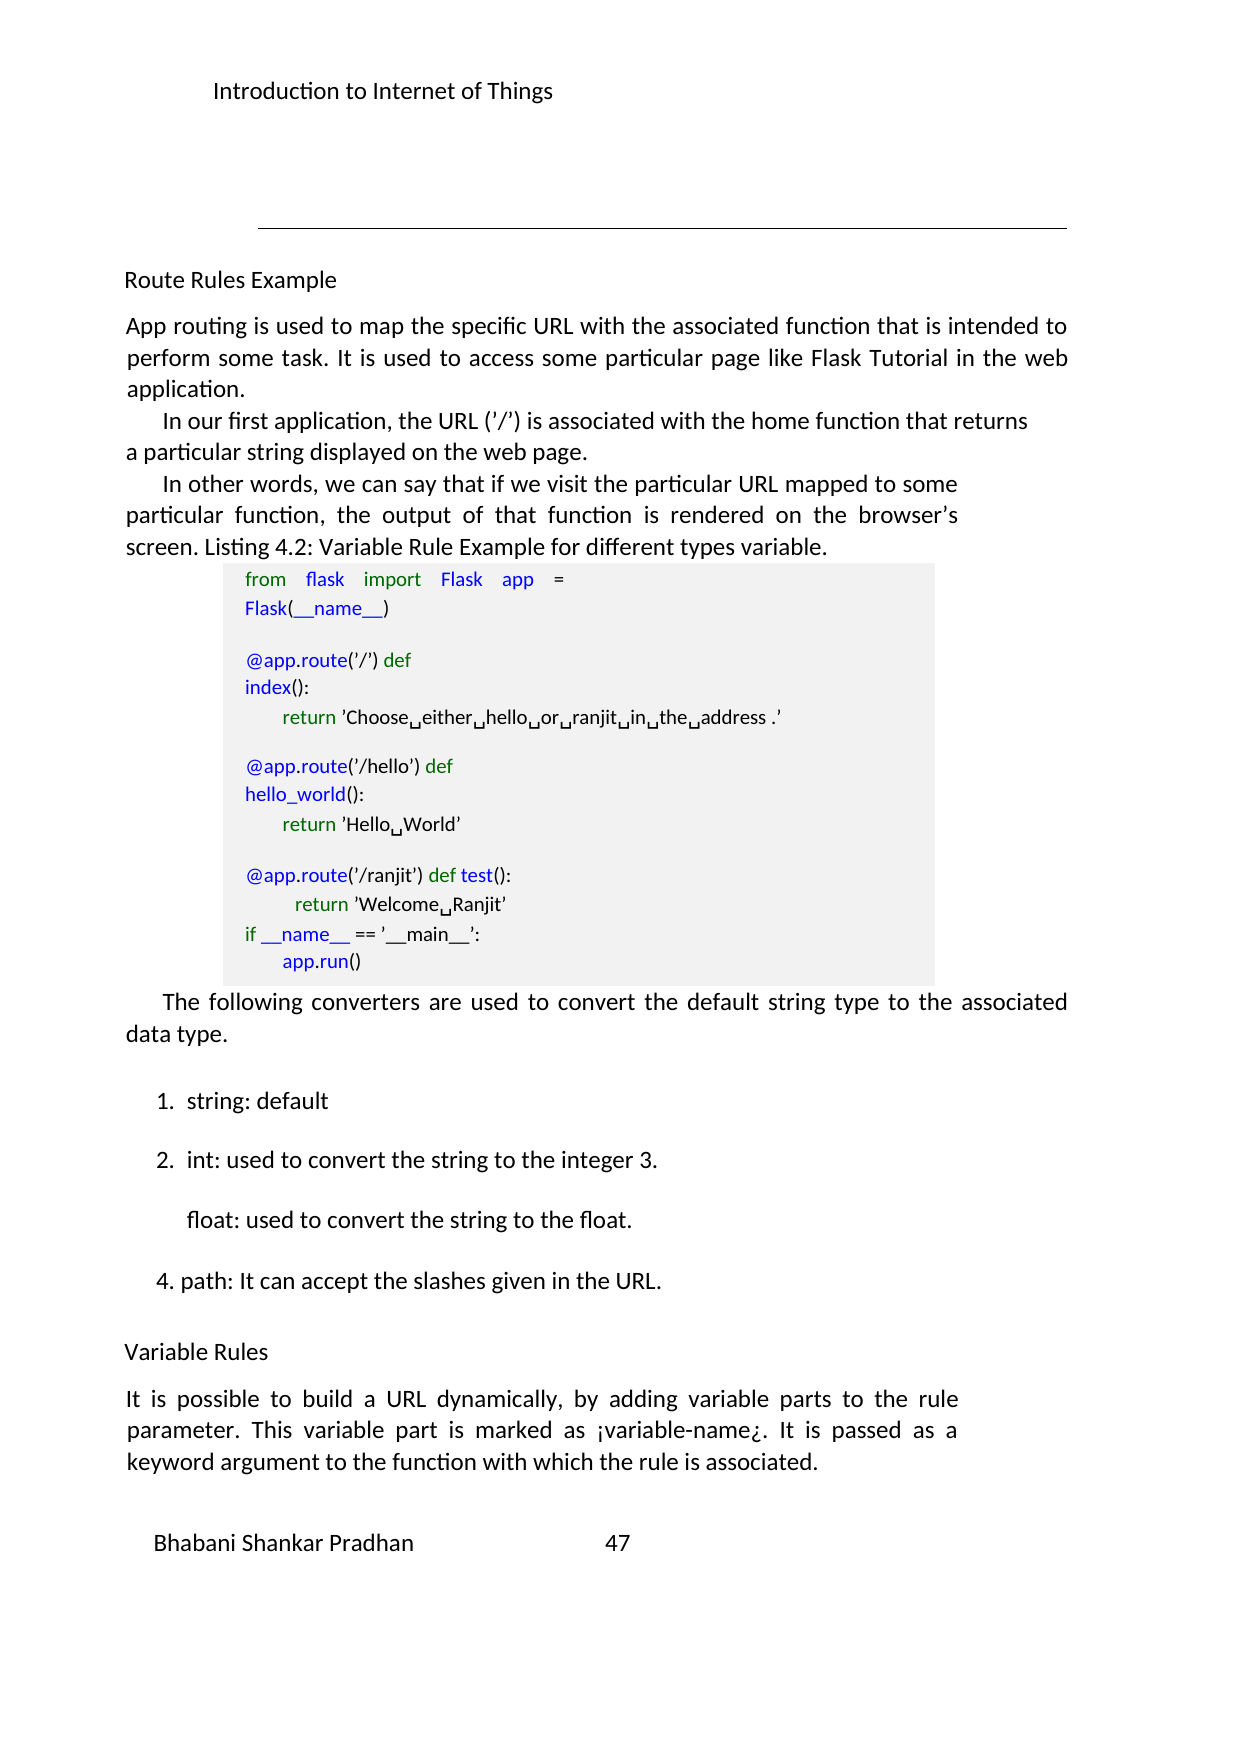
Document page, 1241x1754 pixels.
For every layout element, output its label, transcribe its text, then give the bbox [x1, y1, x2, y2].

text In other words, we can say that if we visit the particular URL mapped to some particular function, the output of that function is rendered on the browser’s screen. Listing 4.2: Variable Rule Example for different types variable. [126, 468, 960, 562]
subtitle Variable Rules [124, 1336, 1069, 1367]
text In our first application, the URL (’/’) is associated with the home function that returns a particular string displayed on the web page. [126, 405, 1029, 467]
text The following converters are used to convert the default string type to the associated data type. [126, 986, 1069, 1048]
text App routing is used to map the specific URL with the associated function that is intended to perform some task. It is used to access some particular page like Flask Tutorial in the web application. [126, 311, 1069, 404]
table_header from flask import Flask app = Flask(__name__) @app.route(’/’) def index(): return ’Choose␣either␣hello␣or␣ranjit␣in␣the␣address .’ @app.route(’/hello’) def hello_world(): return ’Hello␣World’ @app.route(’/ranjit’) def test(): return ’Welcome␣Ranjit’ if __name__ == ’__main__’: app.run() [223, 563, 935, 986]
subtitle Route Rules Example [124, 264, 1069, 294]
list string: default [156, 1085, 659, 1116]
list int: used to convert the string to the integer 3. float: used to convert the string to the float. [156, 1144, 659, 1235]
text 4. path: It can accept the slashes given in the URL. [156, 1265, 1069, 1296]
text It is possible to build a URL dynamically, by adding variable parts to the rule parameter. This variable part is marked as ¡variable-name¿. It is passed as a keyword argument to the function with which the rule is associated. [126, 1383, 960, 1476]
